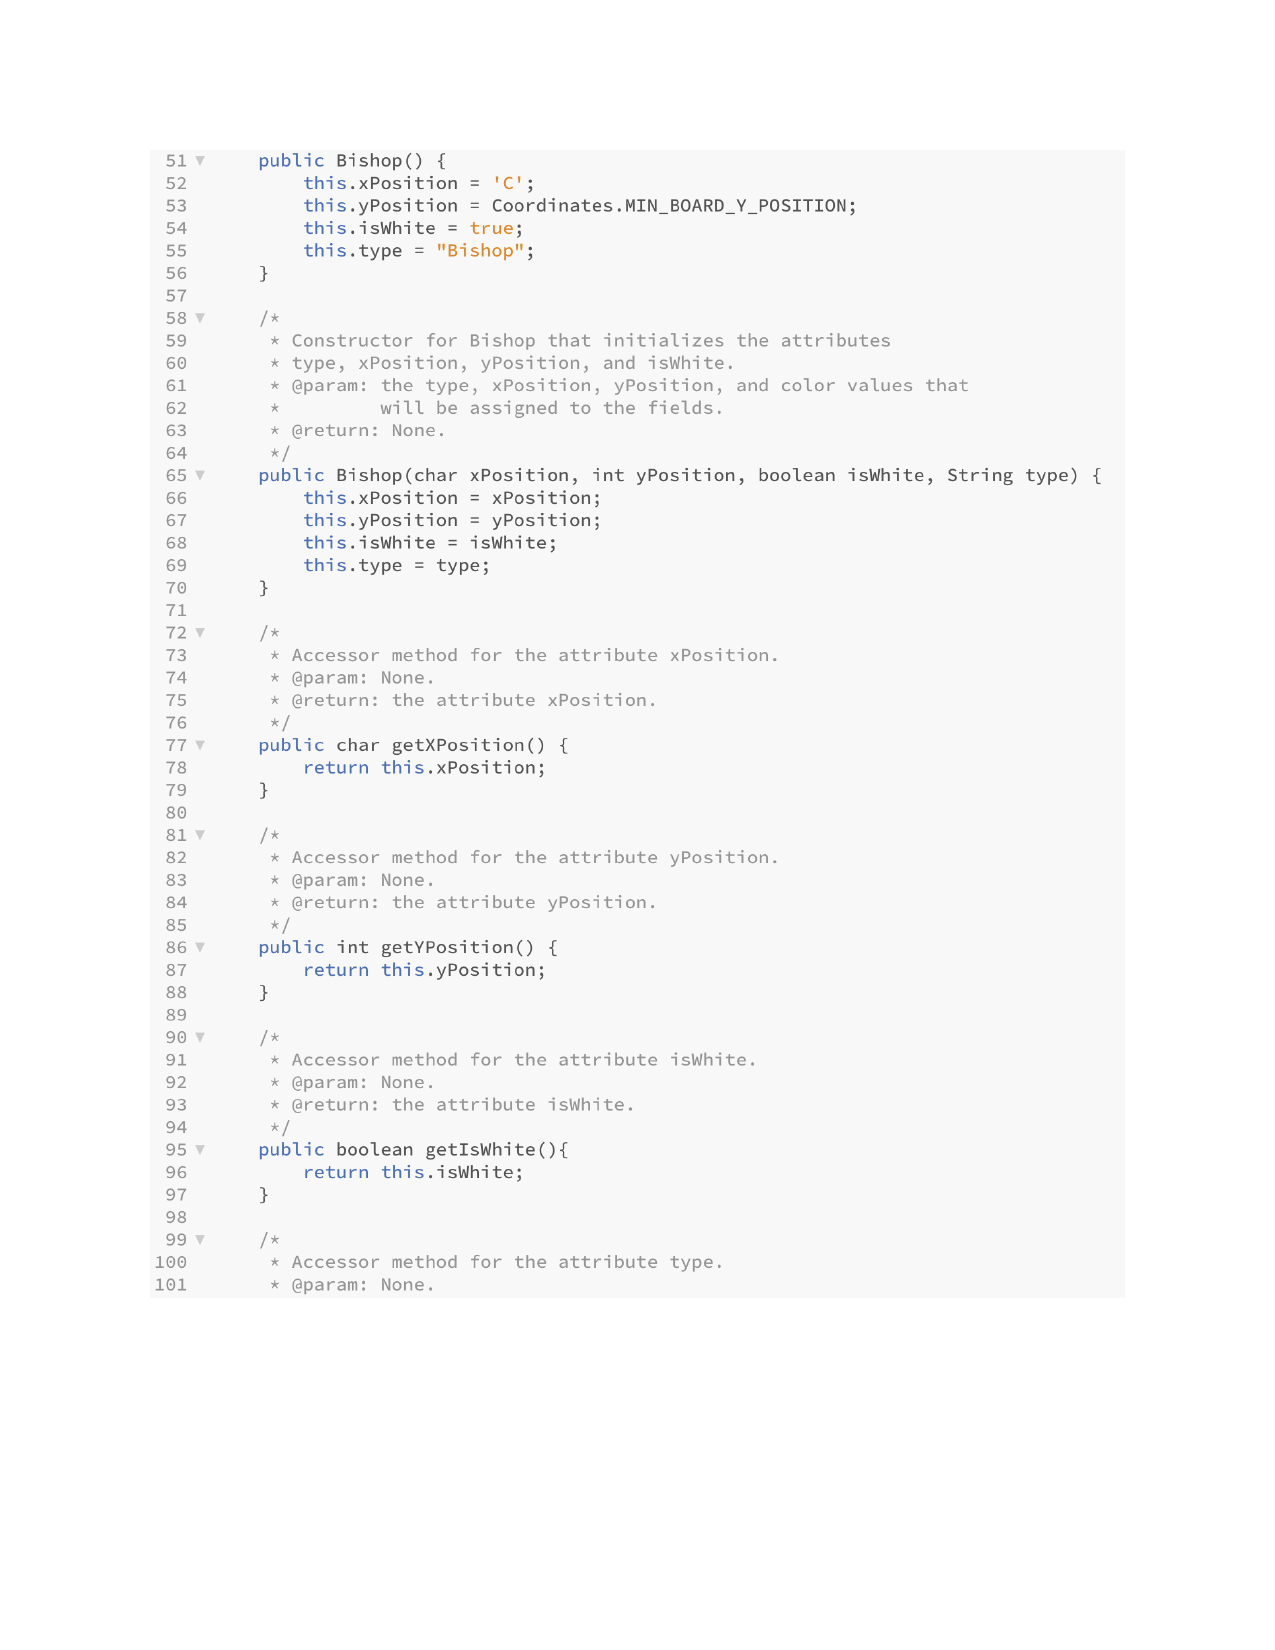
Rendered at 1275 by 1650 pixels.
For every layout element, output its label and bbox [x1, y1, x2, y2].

picture [150, 150, 1125, 1298]
